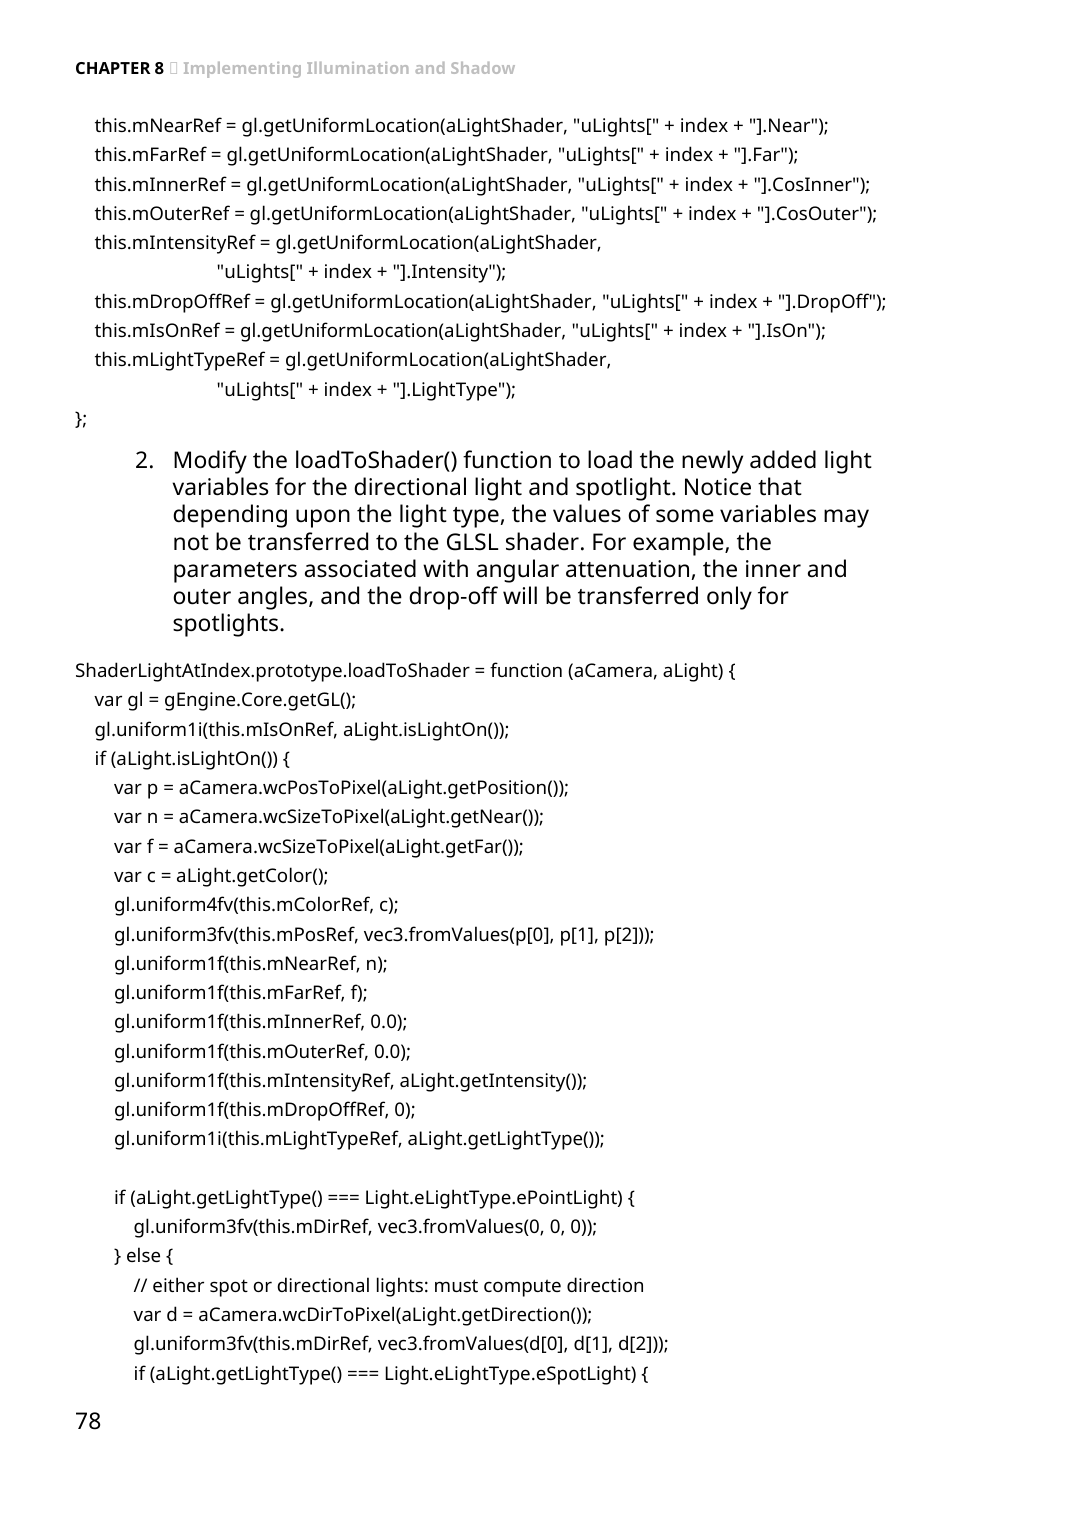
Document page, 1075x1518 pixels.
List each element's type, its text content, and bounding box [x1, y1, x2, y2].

text var f = aCamera.wcSizeToPixel(aLight.getFar()); [75, 833, 962, 858]
text this.mIntensityRef = gl.getUniformLocation(aLightShader, [75, 229, 962, 255]
text gl.uniform1i(this.mIsOnRef, aLight.isLightOn()); [75, 716, 962, 741]
text this.mLightTypeRef = gl.getUniformLocation(aLightShader, [75, 347, 962, 372]
text gl.uniform1f(this.mDropOffRef, 0); [75, 1096, 962, 1122]
list Modify the loadToShader() function to load the newly added light variables for the directional light and spotlight. Notice that depending upon the light type, the values of some variables may not be transferred to the GLSL shader. For example, the parameters associated with angular attenuation, the inner and outer angles, and the drop-off will be transferred only for spotlights. [135, 447, 872, 637]
text this.mDropOffRef = gl.getUniformLocation(aLightShader, "uLights[" + index + "].DropOff"); [75, 288, 962, 314]
text this.mFarRef = gl.getUniformLocation(aLightShader, "uLights[" + index + "].Far"); [75, 142, 962, 167]
text this.mOuterRef = gl.getUniformLocation(aLightShader, "uLights[" + index + "].CosOuter"); [75, 200, 962, 226]
text gl.uniform3fv(this.mDirRef, vec3.fromValues(d[0], d[1], d[2])); [75, 1331, 962, 1356]
text var d = aCamera.wcDirToPixel(aLight.getDirection()); [75, 1301, 962, 1327]
text "uLights[" + index + "].Intensity"); [75, 259, 962, 284]
text this.mNearRef = gl.getUniformLocation(aLightShader, "uLights[" + index + "].Near"); [75, 112, 962, 138]
text if (aLight.getLightType() === Light.eLightType.eSpotLight) { [75, 1360, 962, 1385]
text gl.uniform1i(this.mLightTypeRef, aLight.getLightType()); [75, 1126, 962, 1151]
text var p = aCamera.wcPosToPixel(aLight.getPosition()); [75, 774, 962, 800]
text if (aLight.getLightType() === Light.eLightType.ePointLight) { [75, 1184, 962, 1210]
text "uLights[" + index + "].LightType"); [75, 376, 962, 401]
text gl.uniform1f(this.mFarRef, f); [75, 979, 962, 1005]
text var gl = gEngine.Core.getGL(); [75, 687, 962, 712]
text if (aLight.isLightOn()) { [75, 745, 962, 771]
text gl.uniform1f(this.mNearRef, n); [75, 950, 962, 976]
text gl.uniform1f(this.mInnerRef, 0.0); [75, 1009, 962, 1034]
text var n = aCamera.wcSizeToPixel(aLight.getNear()); [75, 804, 962, 829]
text var c = aLight.getColor(); [75, 862, 962, 888]
text this.mInnerRef = gl.getUniformLocation(aLightShader, "uLights[" + index + "].CosInner"); [75, 171, 962, 197]
text gl.uniform3fv(this.mPosRef, vec3.fromValues(p[0], p[1], p[2])); [75, 921, 962, 946]
text ShaderLightAtIndex.prototype.loadToShader = function (aCamera, aLight) { [75, 657, 962, 683]
text } else { [75, 1243, 962, 1268]
text gl.uniform1f(this.mOuterRef, 0.0); [75, 1038, 962, 1063]
text gl.uniform1f(this.mIntensityRef, aLight.getIntensity()); [75, 1067, 962, 1093]
text // either spot or directional lights: must compute direction [75, 1272, 962, 1298]
text }; [75, 405, 962, 431]
text gl.uniform3fv(this.mDirRef, vec3.fromValues(0, 0, 0)); [75, 1213, 962, 1239]
text this.mIsOnRef = gl.getUniformLocation(aLightShader, "uLights[" + index + "].IsOn"); [75, 317, 962, 343]
text gl.uniform4fv(this.mColorRef, c); [75, 892, 962, 917]
